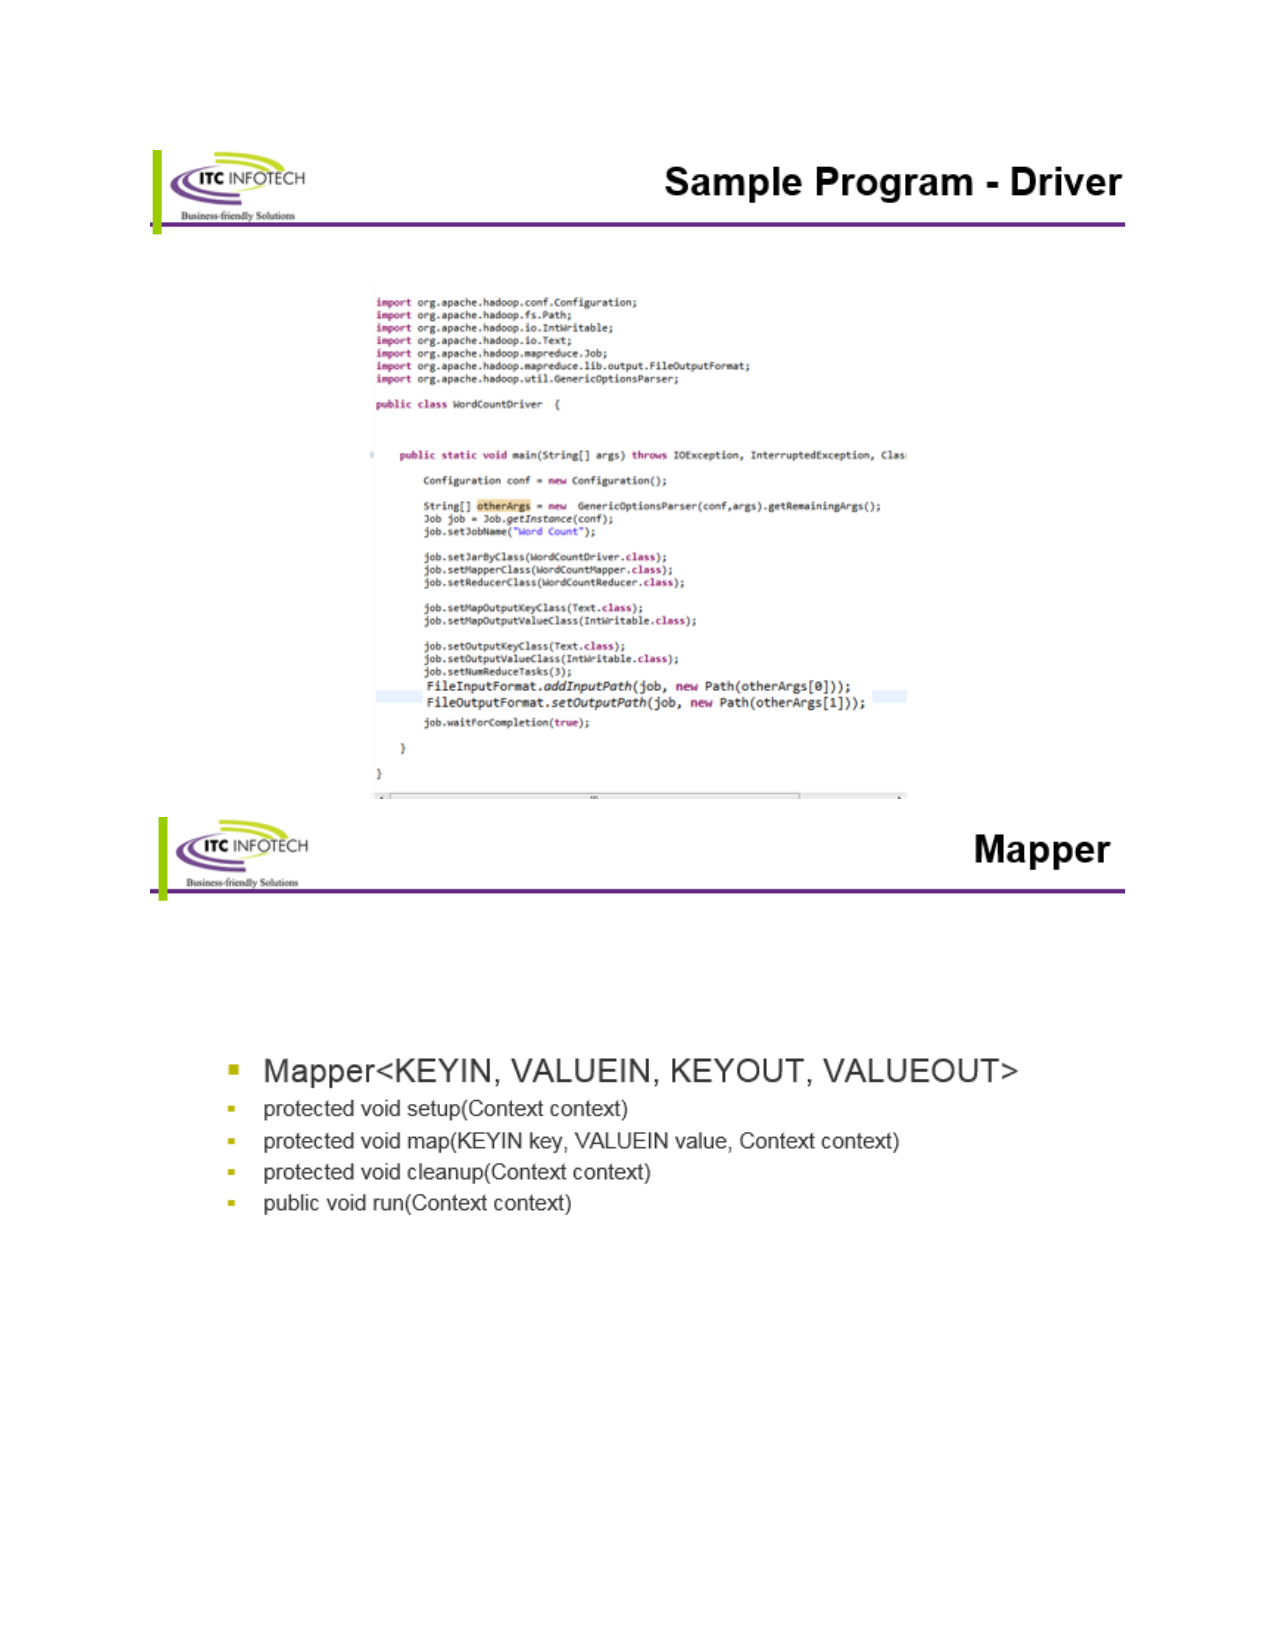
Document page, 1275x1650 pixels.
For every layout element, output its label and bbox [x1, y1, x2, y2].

picture [150, 150, 1125, 799]
picture [150, 817, 1125, 1246]
